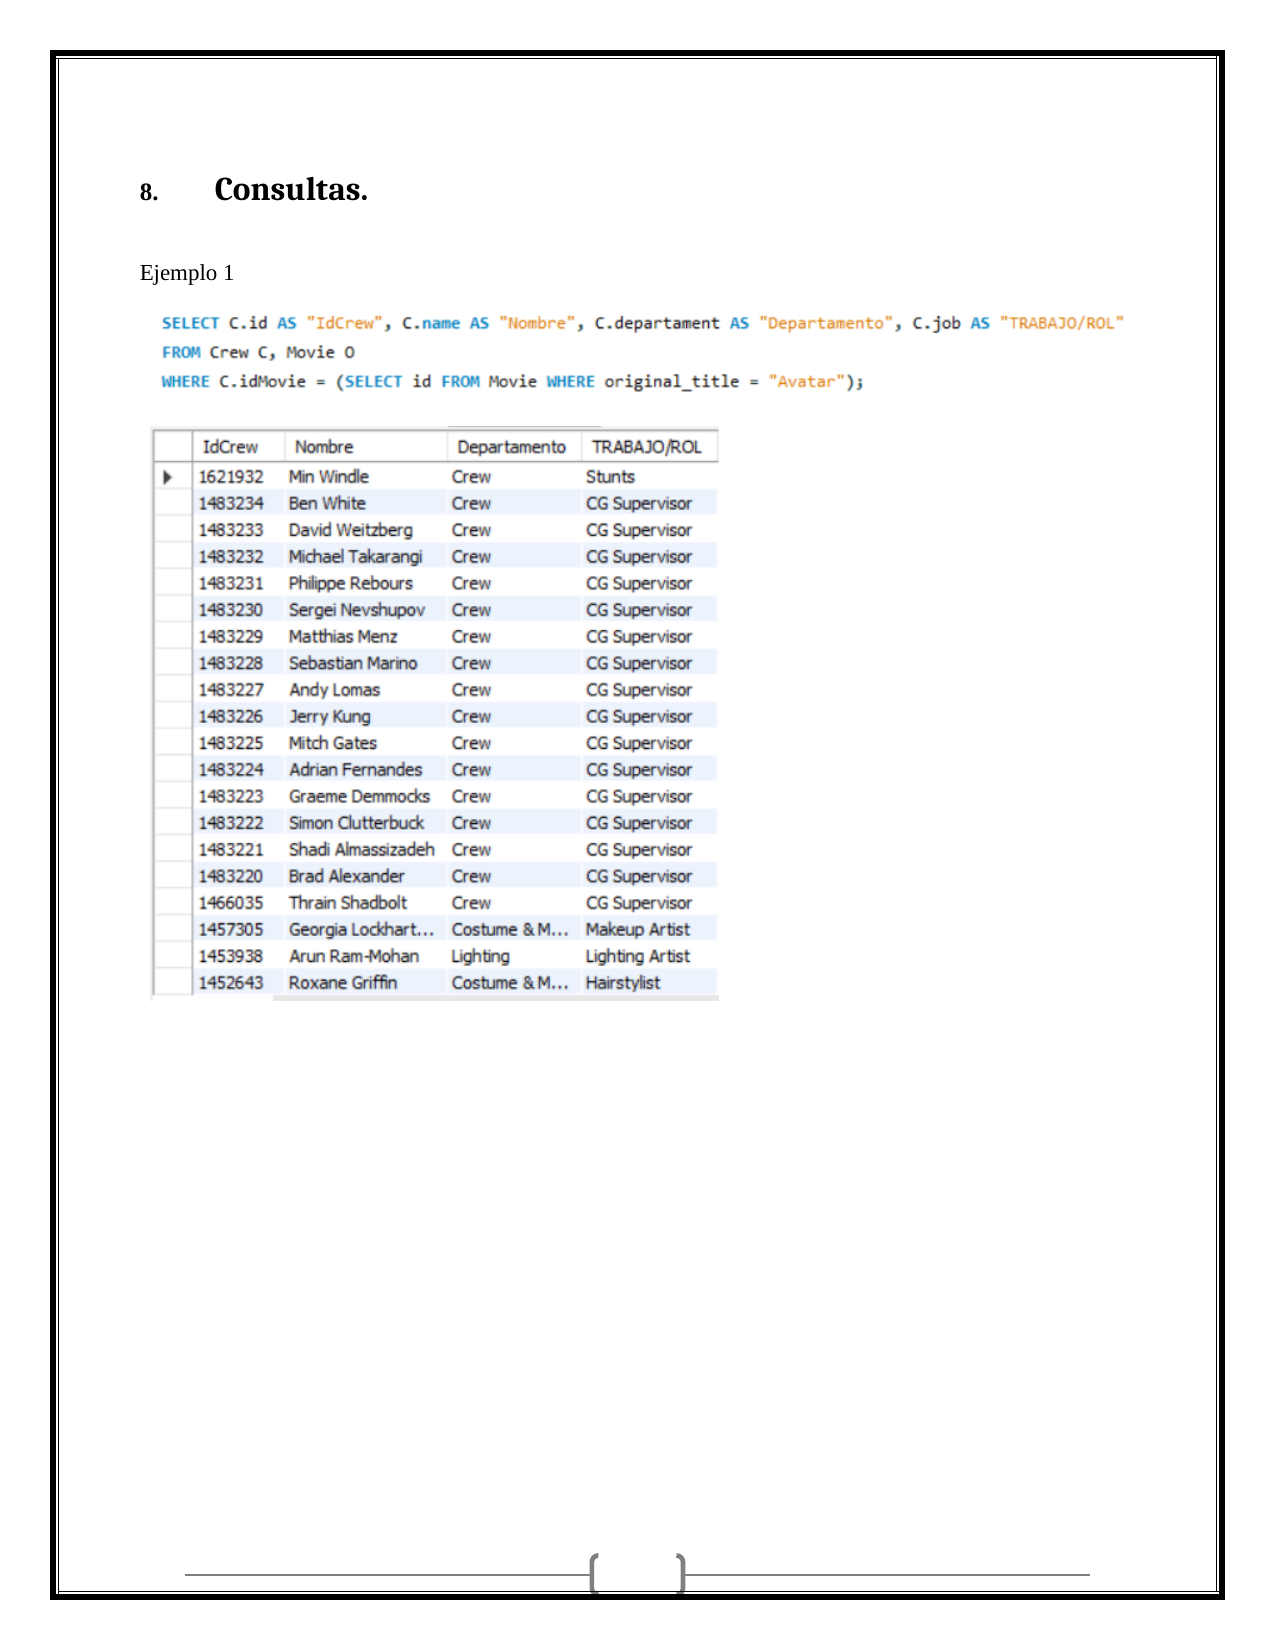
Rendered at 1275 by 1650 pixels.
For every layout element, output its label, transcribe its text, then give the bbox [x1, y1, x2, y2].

text Ejemplo 1 [139, 263, 1135, 284]
picture [150, 305, 1146, 403]
subtitle Consultas. [139, 171, 1135, 209]
picture [150, 426, 719, 1001]
